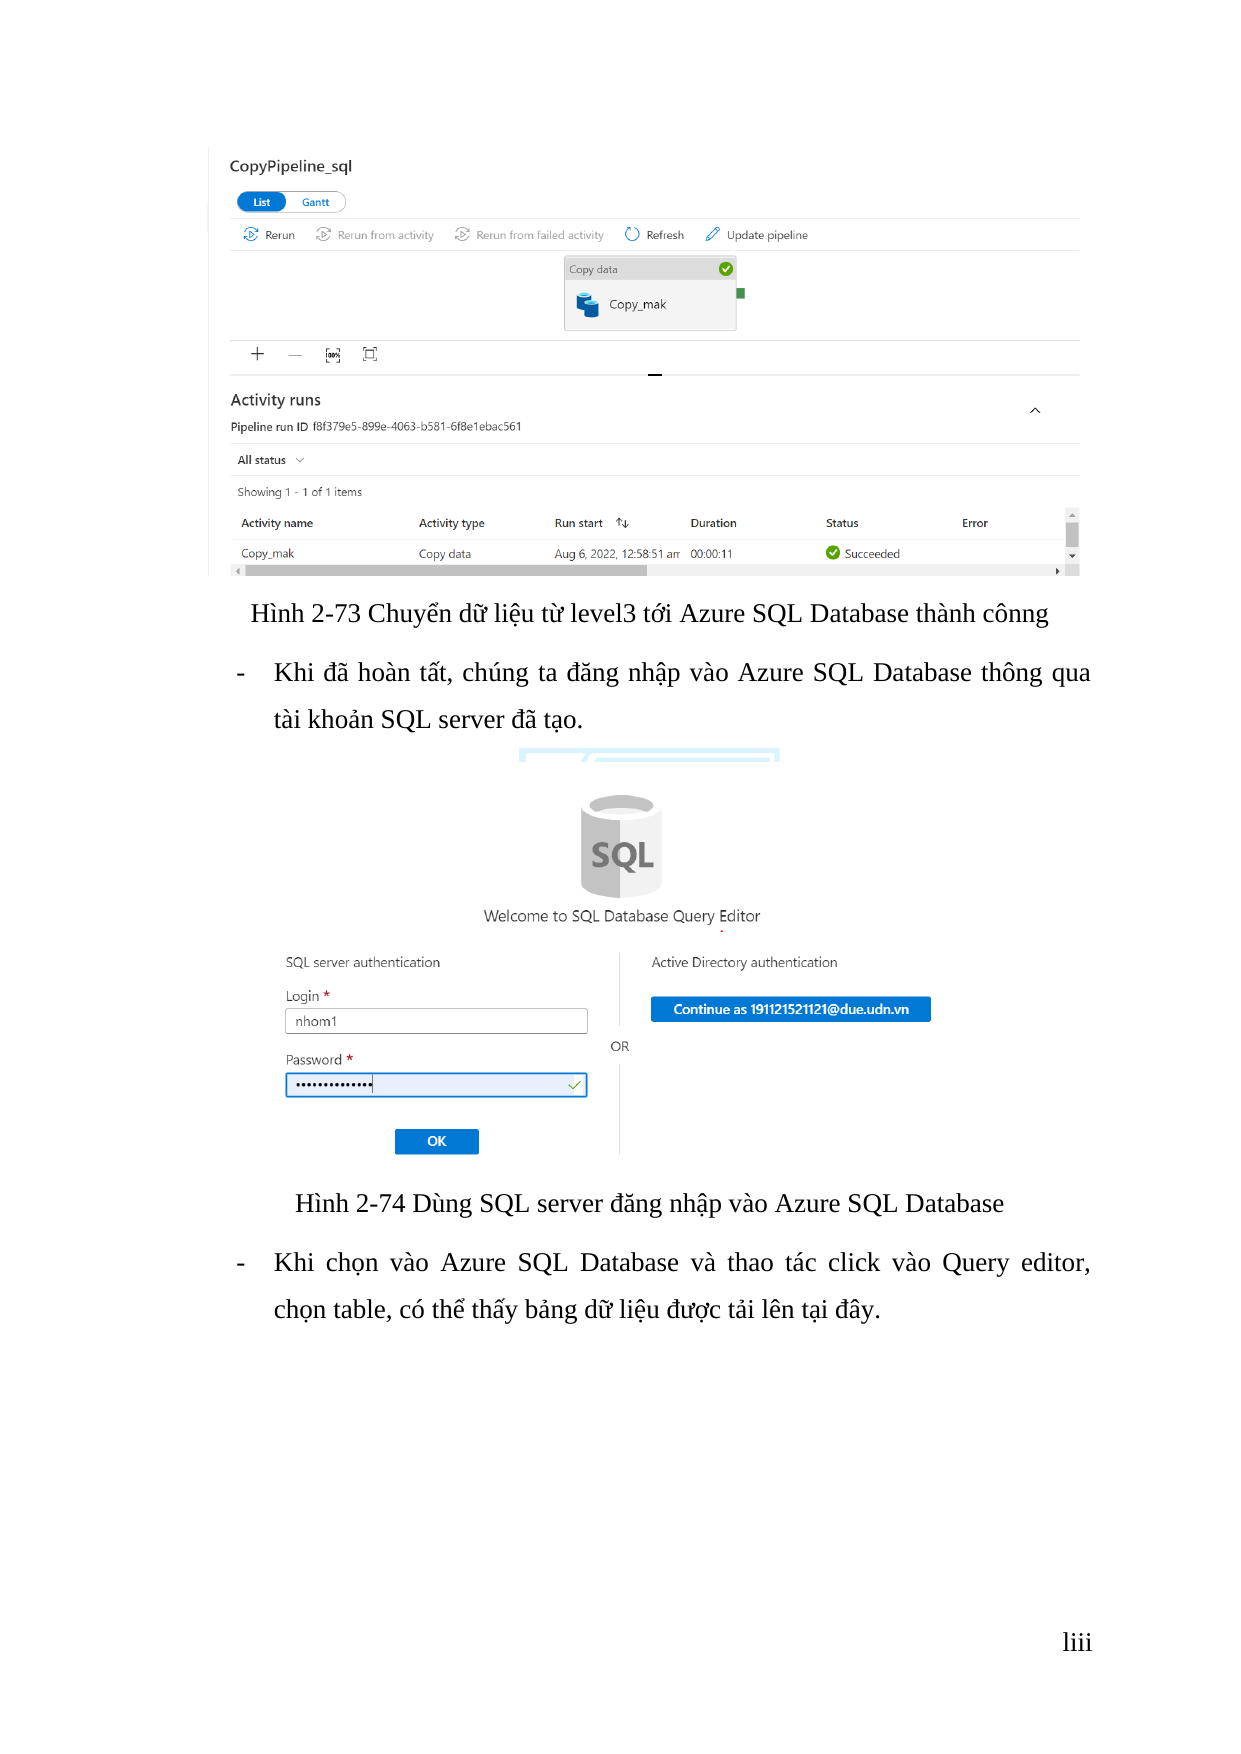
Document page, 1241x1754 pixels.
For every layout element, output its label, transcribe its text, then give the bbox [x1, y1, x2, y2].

text Khi đã hoàn tất, chúng ta đăng nhập vào Azure SQL Database thông qua tài khoản SQL server đã tạo. [236, 656, 1092, 734]
picture [206, 147, 1093, 576]
picture [206, 762, 1093, 1166]
text Khi chọn vào Azure SQL Database và thao tác click vào Query editor, chọn table, có thể thấy bảng dữ liệu được tải lên tại đây. [236, 1246, 1092, 1324]
text Hình 2-73 Chuyển dữ liệu từ level3 tới Azure SQL Database thành cônng [207, 597, 1092, 628]
text Hình 2-74 Dùng SQL server đăng nhập vào Azure SQL Database [207, 1187, 1092, 1218]
